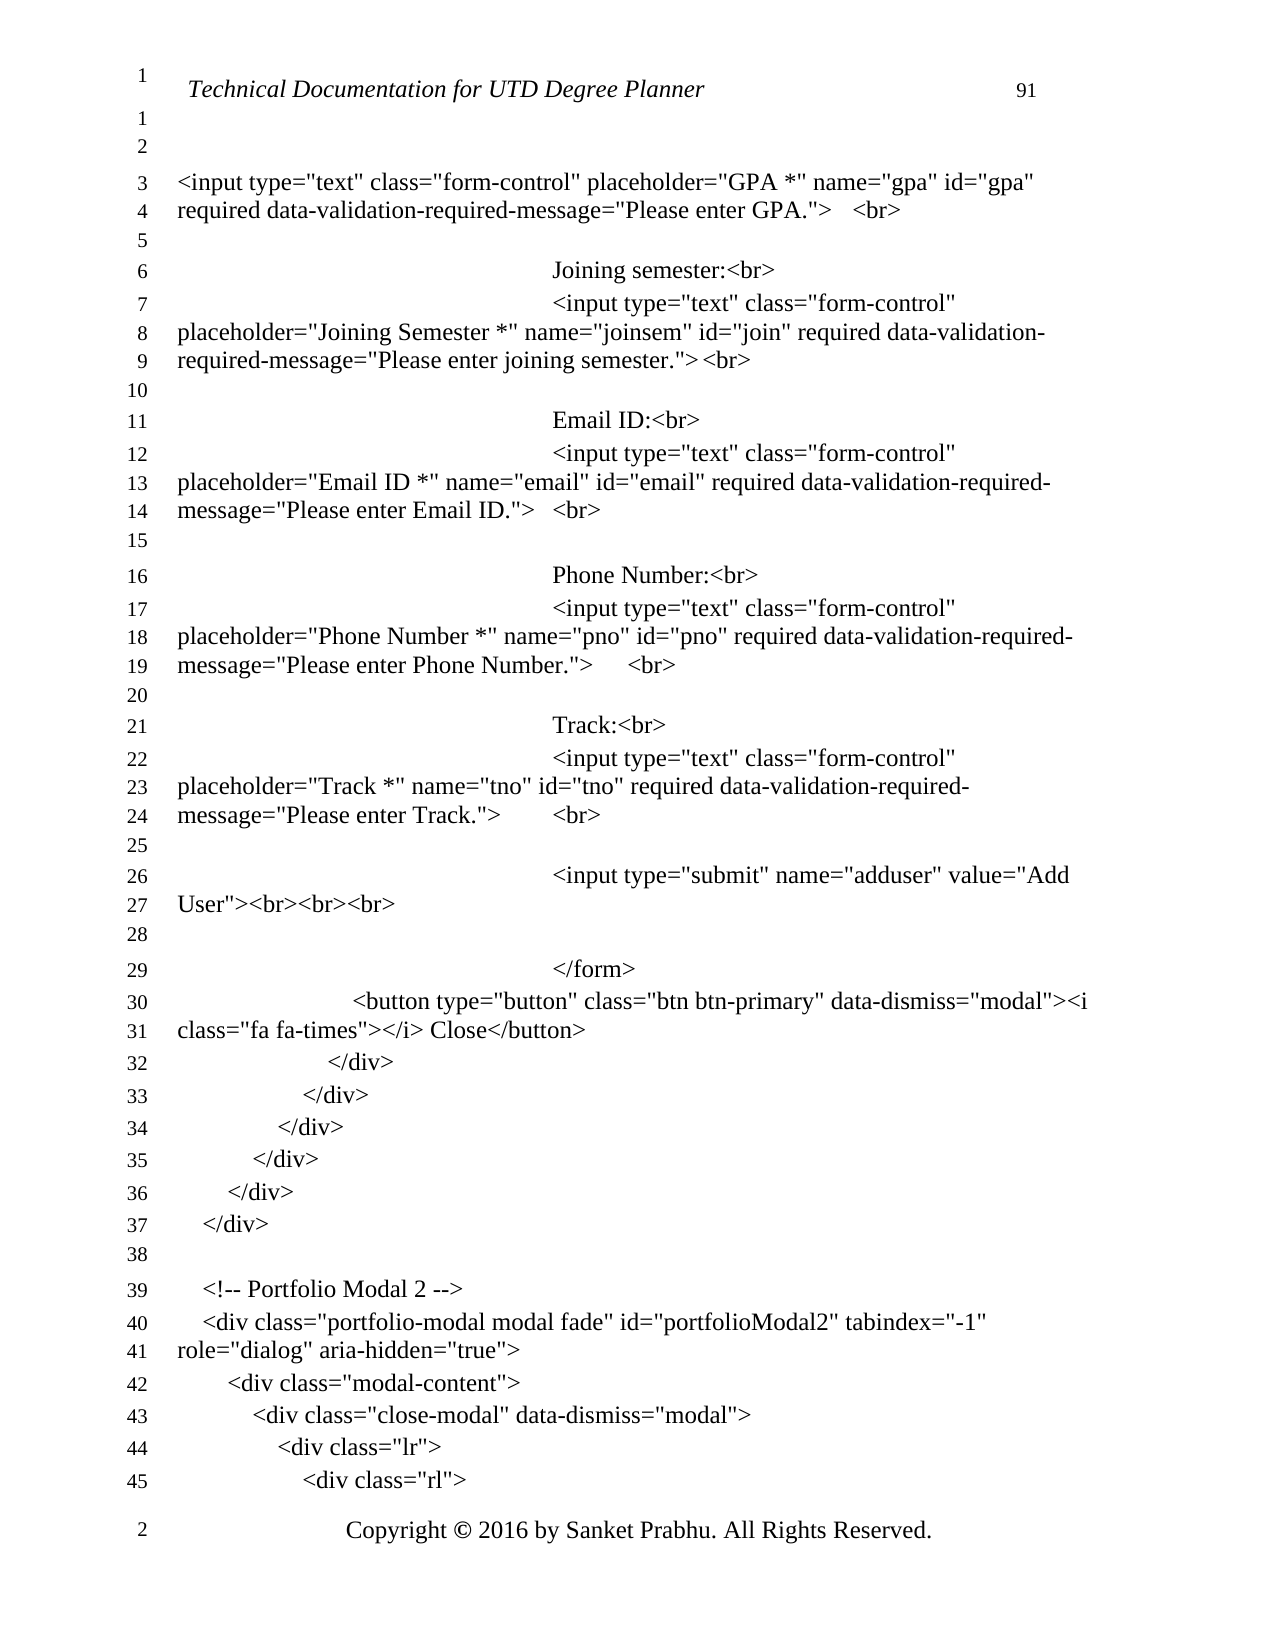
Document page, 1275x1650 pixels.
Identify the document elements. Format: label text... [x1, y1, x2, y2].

text <div class="lr"> [177, 1432, 1099, 1461]
text Phone Number:<br> [177, 560, 1099, 589]
text </form> [177, 954, 1099, 983]
text <!-- Portfolio Modal 2 --> [177, 1274, 1099, 1303]
text <div class="modal-content"> [177, 1368, 1099, 1396]
text <div class="close-modal" data-dismiss="modal"> [177, 1400, 1099, 1429]
text Email ID:<br> [177, 406, 1099, 434]
text <input type="text" class="form-control" placeholder="Joining Semester *" name="joinsem" id="join" required data-validation-required-message="Please enter joining semester."> <br> [177, 288, 1099, 374]
text Track:<br> [177, 710, 1099, 739]
text <input type="text" class="form-control" placeholder="Phone Number *" name="pno" id="pno" required data-validation-required-message="Please enter Phone Number."> <br> [177, 593, 1099, 679]
text </div> [177, 1209, 1099, 1238]
text </div> [177, 1112, 1099, 1141]
text </div> [177, 1144, 1099, 1173]
text </div> [177, 1080, 1099, 1108]
text </div> [177, 1177, 1099, 1206]
text </div> [177, 1047, 1099, 1076]
text <button type="button" class="btn btn-primary" data-dismiss="modal"><i class="fa fa-times"></i> Close</button> [177, 986, 1099, 1044]
text <input type="text" class="form-control" placeholder="Track *" name="tno" id="tno" required data-validation-required-message="Please enter Track."> <br> [177, 743, 1099, 829]
text <div class="rl"> [177, 1465, 1099, 1494]
text <input type="submit" name="adduser" value="Add User"><br><br><br> [177, 860, 1099, 918]
text <div class="portfolio-modal modal fade" id="portfolioModal2" tabindex="-1" role="dialog" aria-hidden="true"> [177, 1307, 1099, 1364]
text <input type="text" class="form-control" placeholder="Email ID *" name="email" id="email" required data-validation-required-message="Please enter Email ID."> <br> [177, 438, 1099, 524]
text Joining semester:<br> [177, 256, 1099, 284]
text <input type="text" class="form-control" placeholder="GPA *" name="gpa" id="gpa" required data-validation-required-message="Please enter GPA."> <br> [177, 167, 1099, 224]
